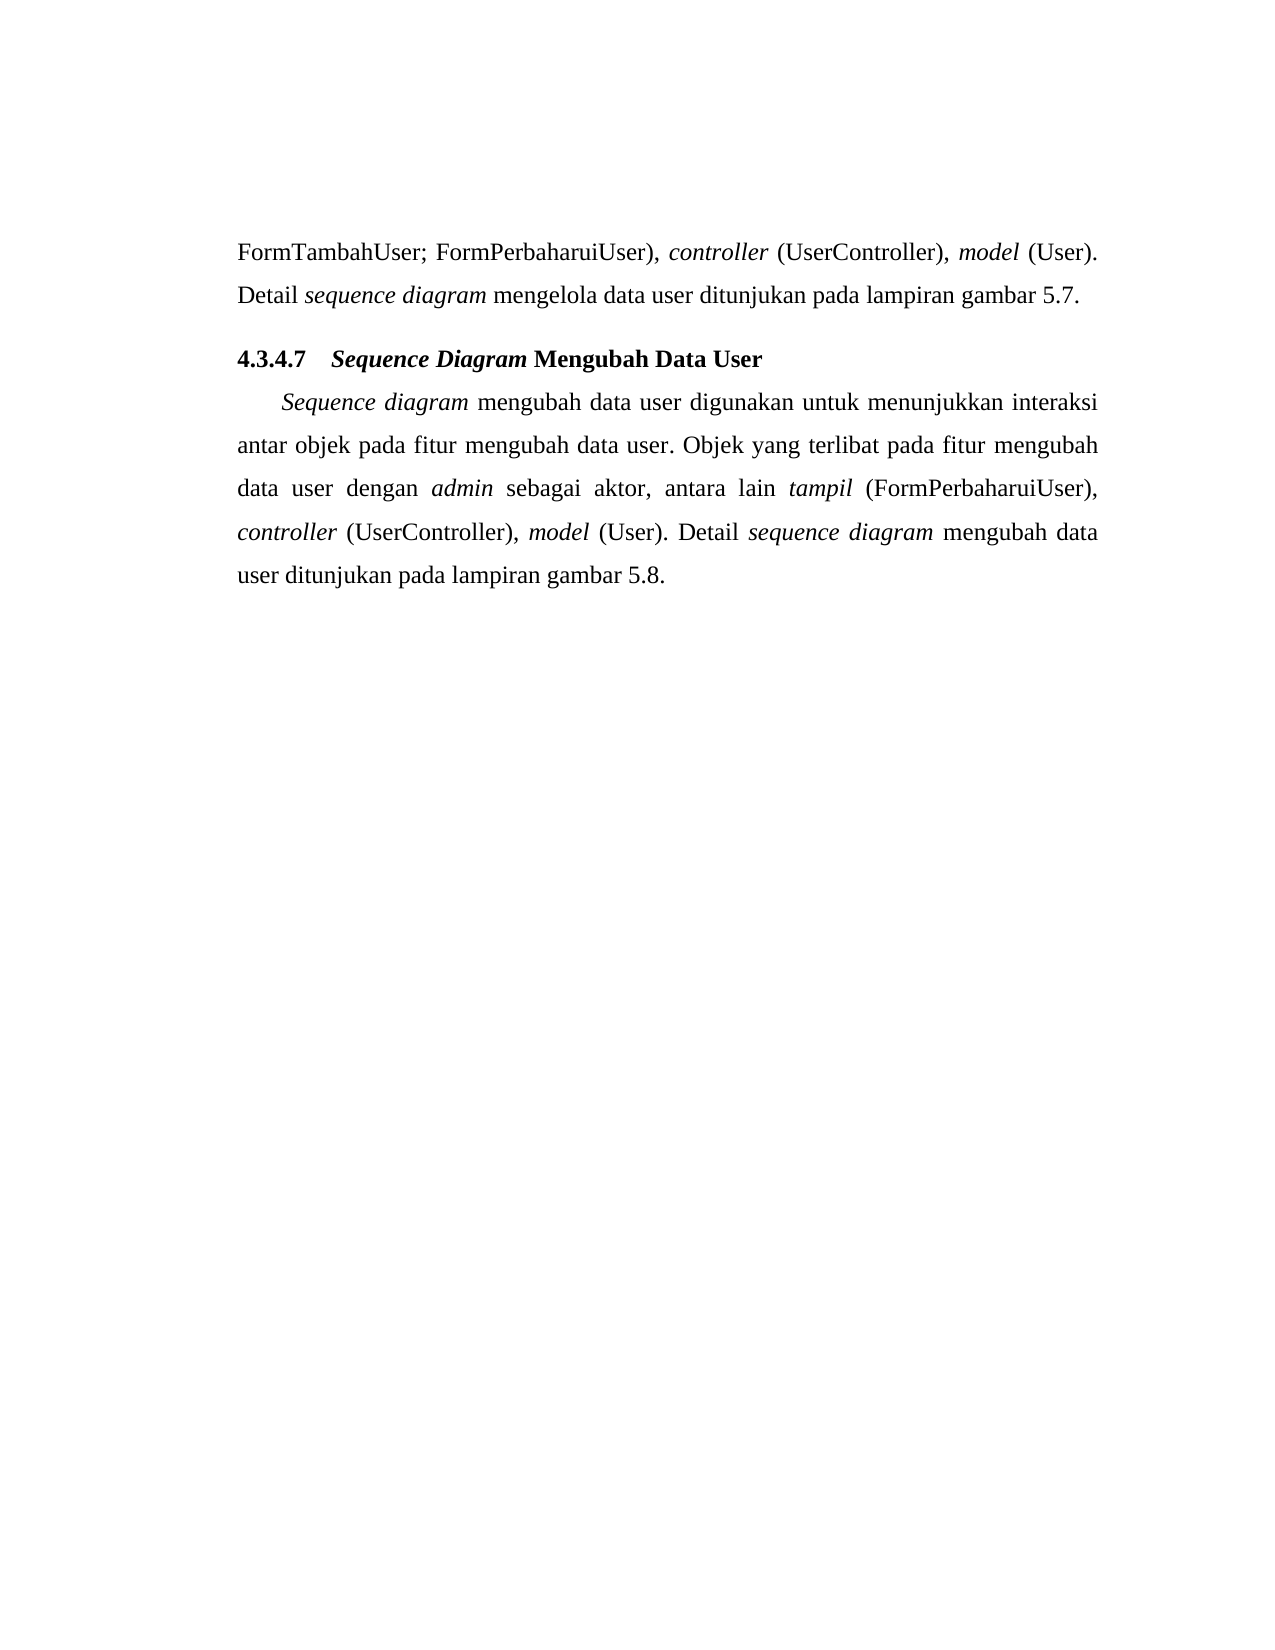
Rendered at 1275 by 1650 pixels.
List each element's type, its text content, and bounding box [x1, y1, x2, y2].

text Sequence diagram mengubah data user digunakan untuk menunjukkan interaksi antar objek pada fitur mengubah data user. Objek yang terlibat pada fitur mengubah data user dengan admin sebagai aktor, antara lain tampil (FormPerbaharuiUser), controller (UserController), model (User). Detail sequence diagram mengubah data user ditunjukan pada lampiran gambar 5.8. [237, 387, 1098, 588]
subtitle Sequence Diagram Mengubah Data User [237, 344, 1098, 373]
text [237, 237, 1098, 309]
